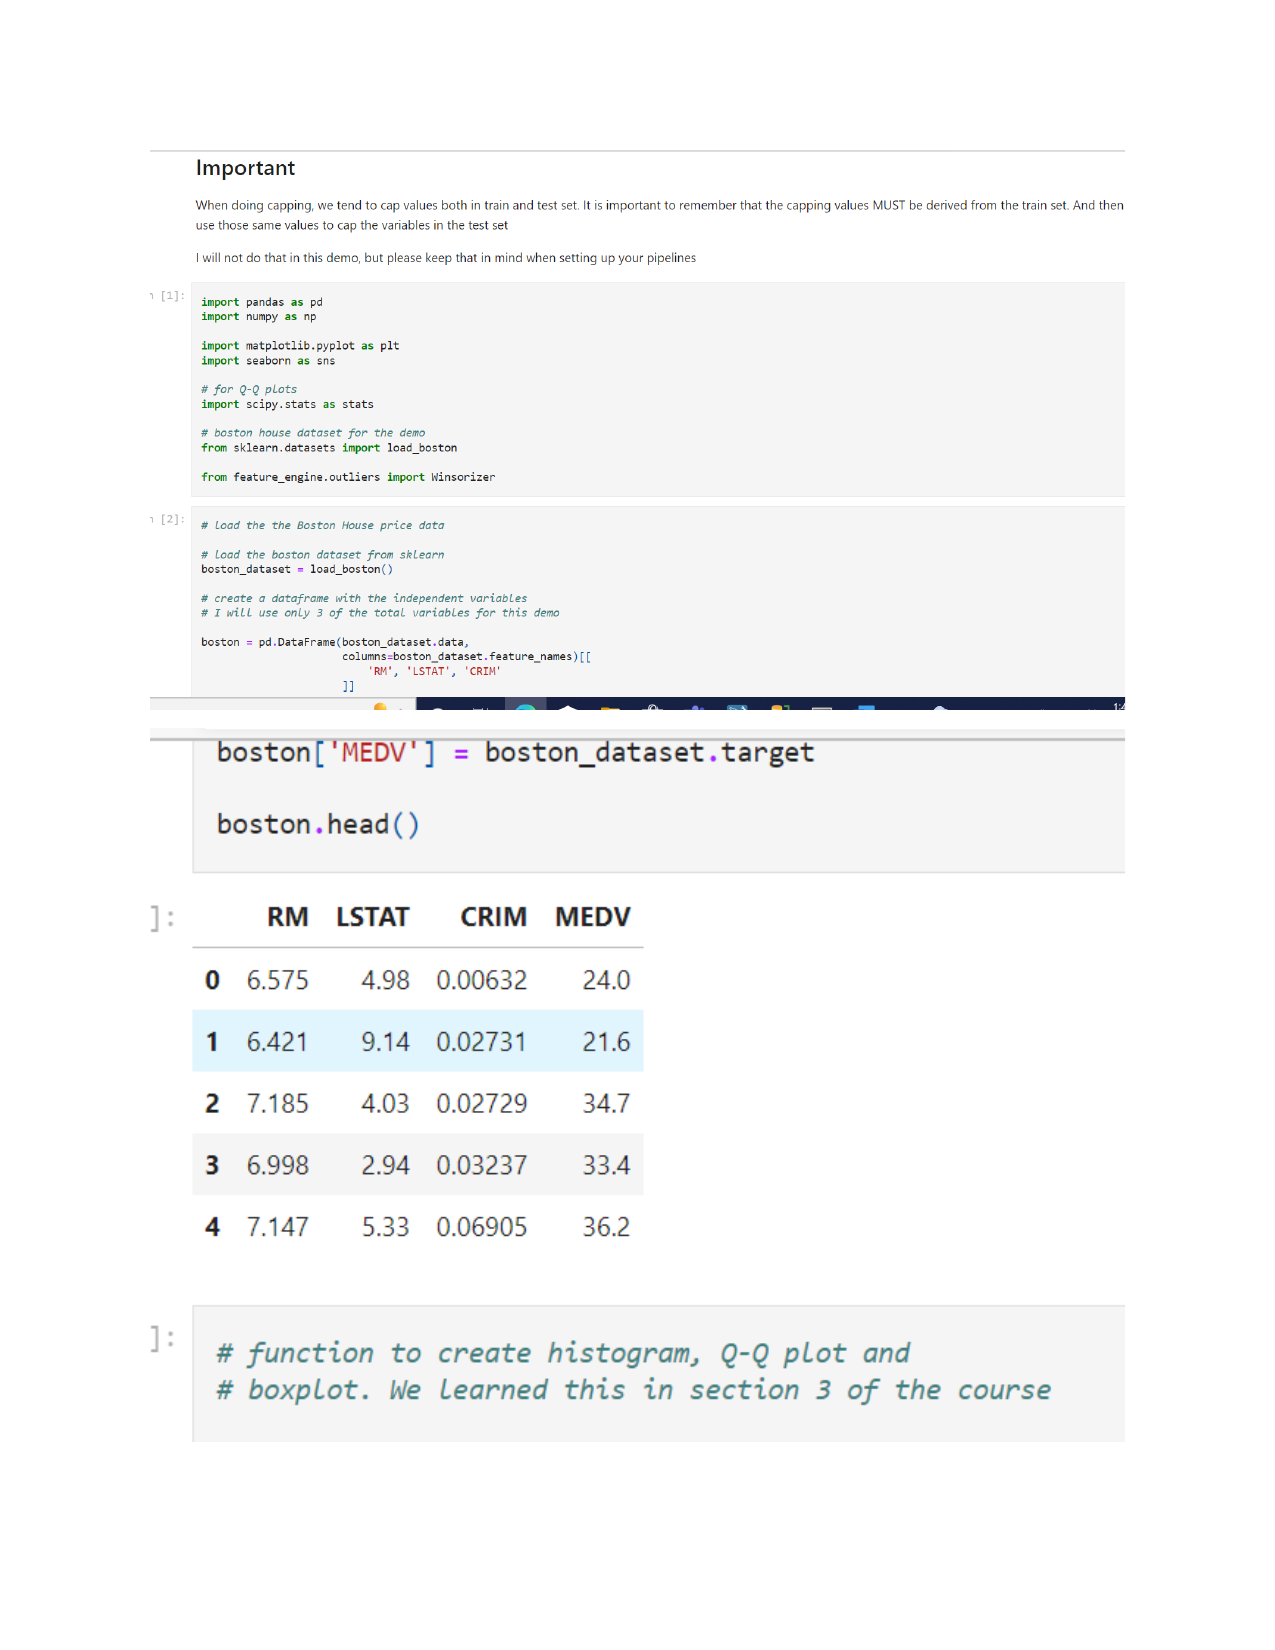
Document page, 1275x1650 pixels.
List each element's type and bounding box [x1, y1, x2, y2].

picture [150, 150, 1125, 710]
picture [150, 728, 1125, 1442]
